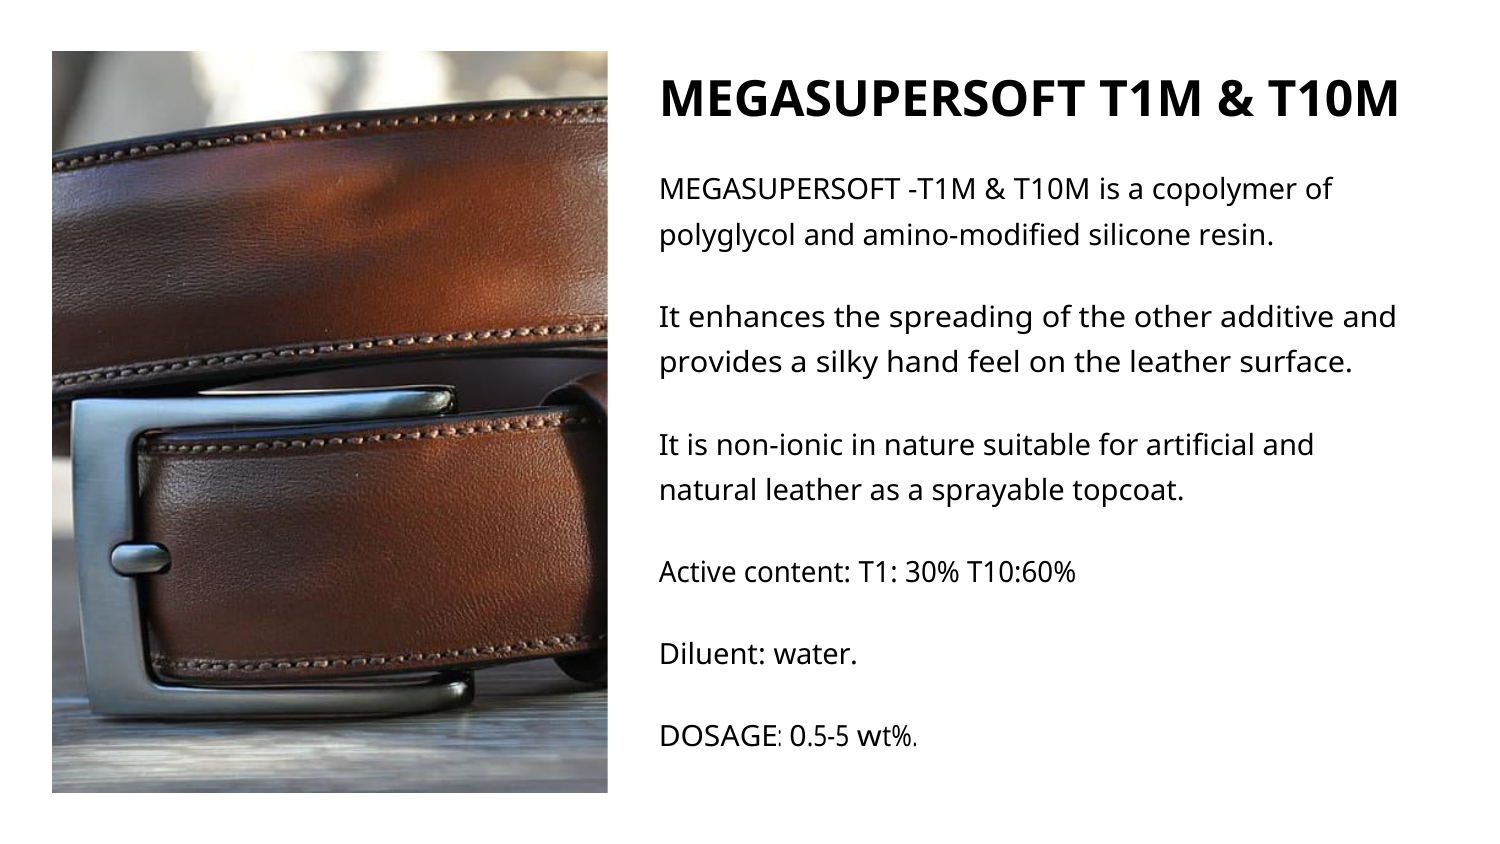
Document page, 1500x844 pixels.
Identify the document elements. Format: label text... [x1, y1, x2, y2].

text Active content: T1: 30% T10:60% Diluent: water. [658, 551, 1120, 673]
text It enhances the spreading of the other additive and provides a silky hand feel on the leather surface. [658, 296, 1494, 381]
text MEGASUPERSOFT -T1M & T10M is a copolymer of polyglycol and amino-modiﬁed silicone resin. [658, 168, 1469, 254]
subtitle MEGASUPERSOFT T1M & T10M [658, 63, 1494, 131]
text DOSAGE: 0.5-5 wt%. [658, 715, 1494, 754]
text It is non-ionic in nature suitable for artiﬁcial and natural leather as a sprayable topcoat. [658, 424, 1397, 509]
picture [52, 51, 608, 793]
